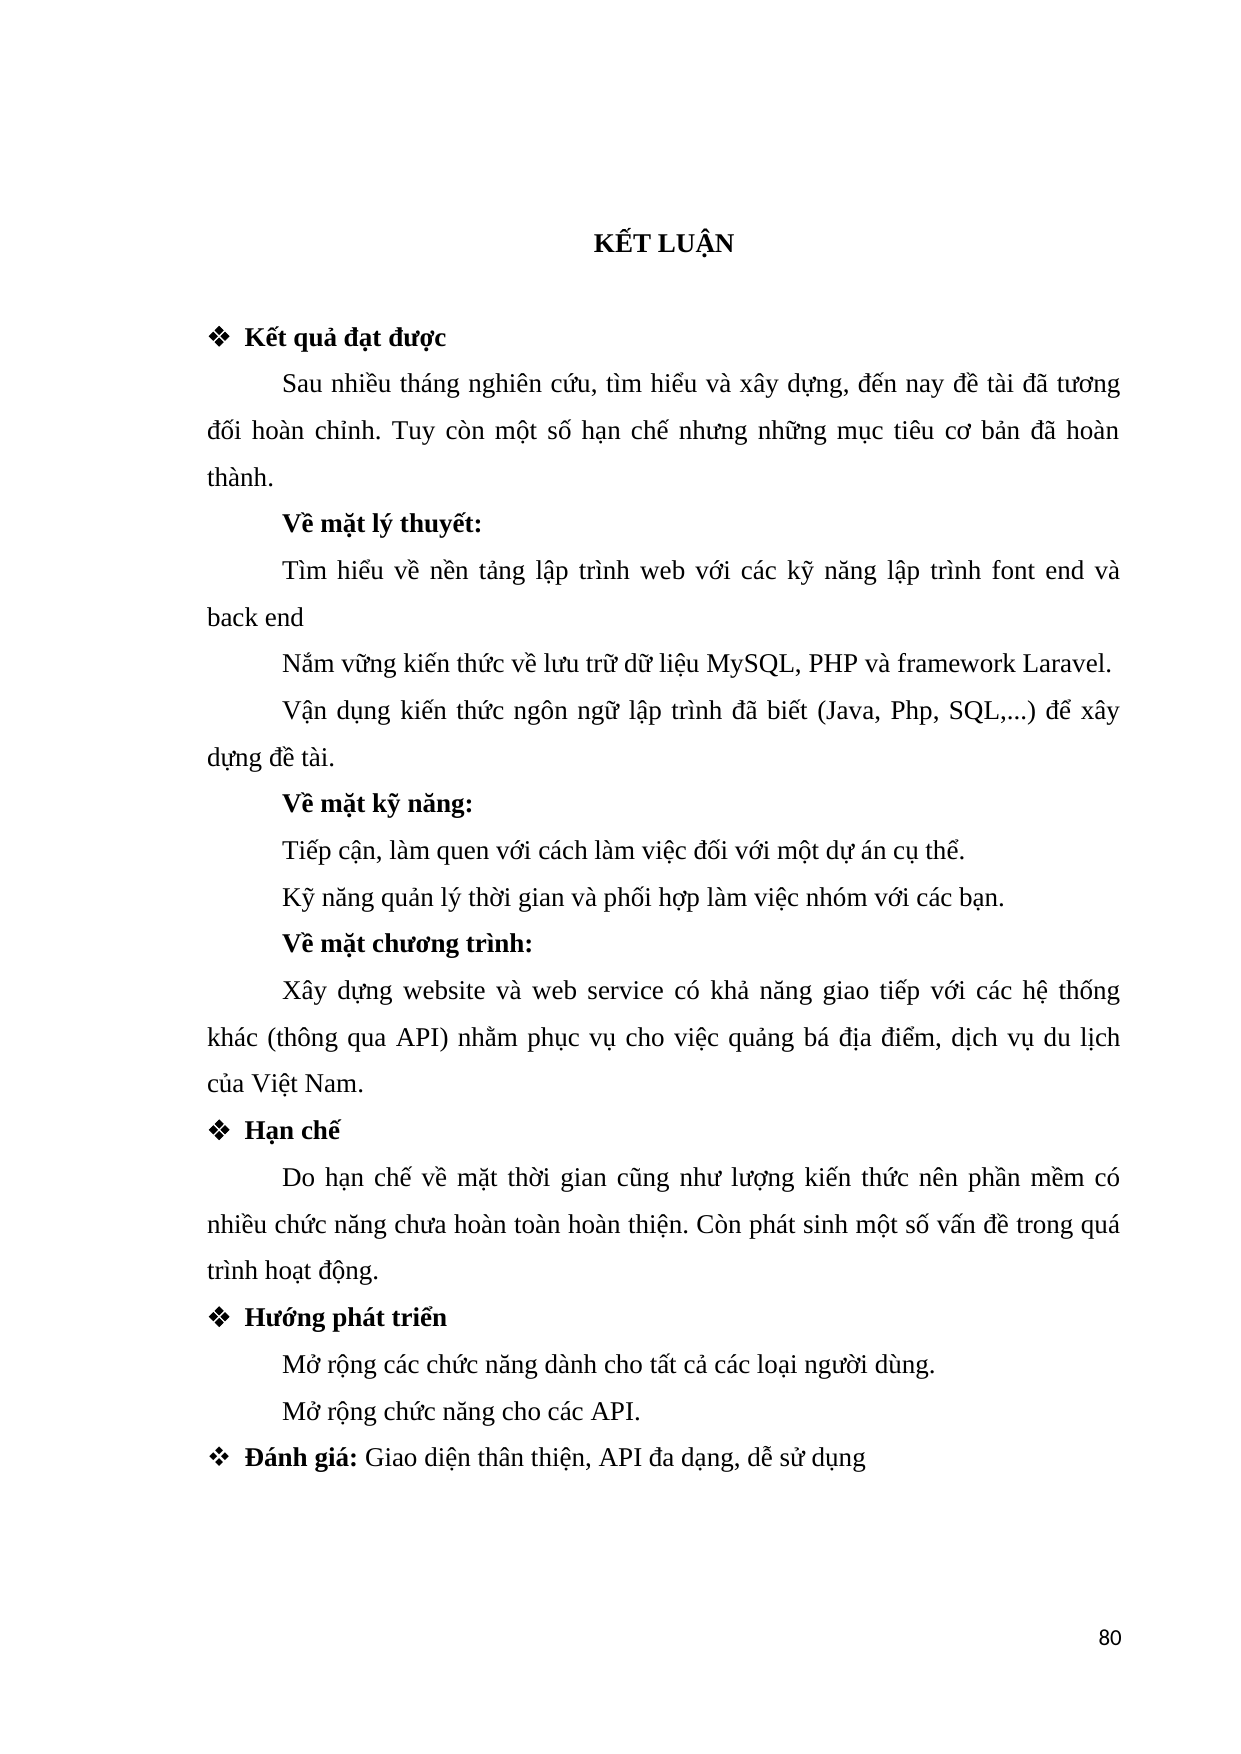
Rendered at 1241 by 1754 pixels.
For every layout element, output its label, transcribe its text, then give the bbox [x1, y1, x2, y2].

list Hướng phát triển [207, 1301, 1121, 1332]
text Xây dựng website và web service có khả năng giao tiếp với các hệ thống khác (thông qua API) nhằm phục vụ cho việc quảng bá địa điểm, dịch vụ du lịch của Việt Nam. [207, 974, 1121, 1099]
text Vận dụng kiến thức ngôn ngữ lập trình đã biết (Java, Php, SQL,...) để xây dựng đề tài. [207, 694, 1121, 772]
text Tìm hiểu về nền tảng lập trình web với các kỹ năng lập trình font end và back end [207, 554, 1121, 632]
subtitle KẾT LUẬN [207, 227, 1121, 258]
text Về mặt chương trình: [207, 928, 1121, 959]
text Tiếp cận, làm quen với cách làm việc đối với một dự án cụ thể. [207, 834, 1121, 865]
list Đánh giá: Giao diện thân thiện, API đa dạng, dễ sử dụng [207, 1441, 1121, 1473]
text Về mặt lý thuyết: [207, 508, 1121, 539]
text Kỹ năng quản lý thời gian và phối hợp làm việc nhóm với các bạn. [207, 881, 1121, 912]
text Mở rộng các chức năng dành cho tất cả các loại người dùng. [207, 1348, 1121, 1379]
text Mở rộng chức năng cho các API. [207, 1395, 1121, 1426]
text Nắm vững kiến thức về lưu trữ dữ liệu MySQL, PHP và framework Laravel. [207, 648, 1121, 679]
list Kết quả đạt được [207, 321, 1121, 352]
text Về mặt kỹ năng: [207, 788, 1121, 819]
list Hạn chế [207, 1114, 1121, 1146]
text Sau nhiều tháng nghiên cứu, tìm hiểu và xây dựng, đến nay đề tài đã tương đối hoàn chỉnh. Tuy còn một số hạn chế nhưng những mục tiêu cơ bản đã hoàn thành. [207, 368, 1121, 492]
text Do hạn chế về mặt thời gian cũng như lượng kiến thức nên phần mềm có nhiều chức năng chưa hoàn toàn hoàn thiện. Còn phát sinh một số vấn đề trong quá trình hoạt động. [207, 1161, 1121, 1286]
